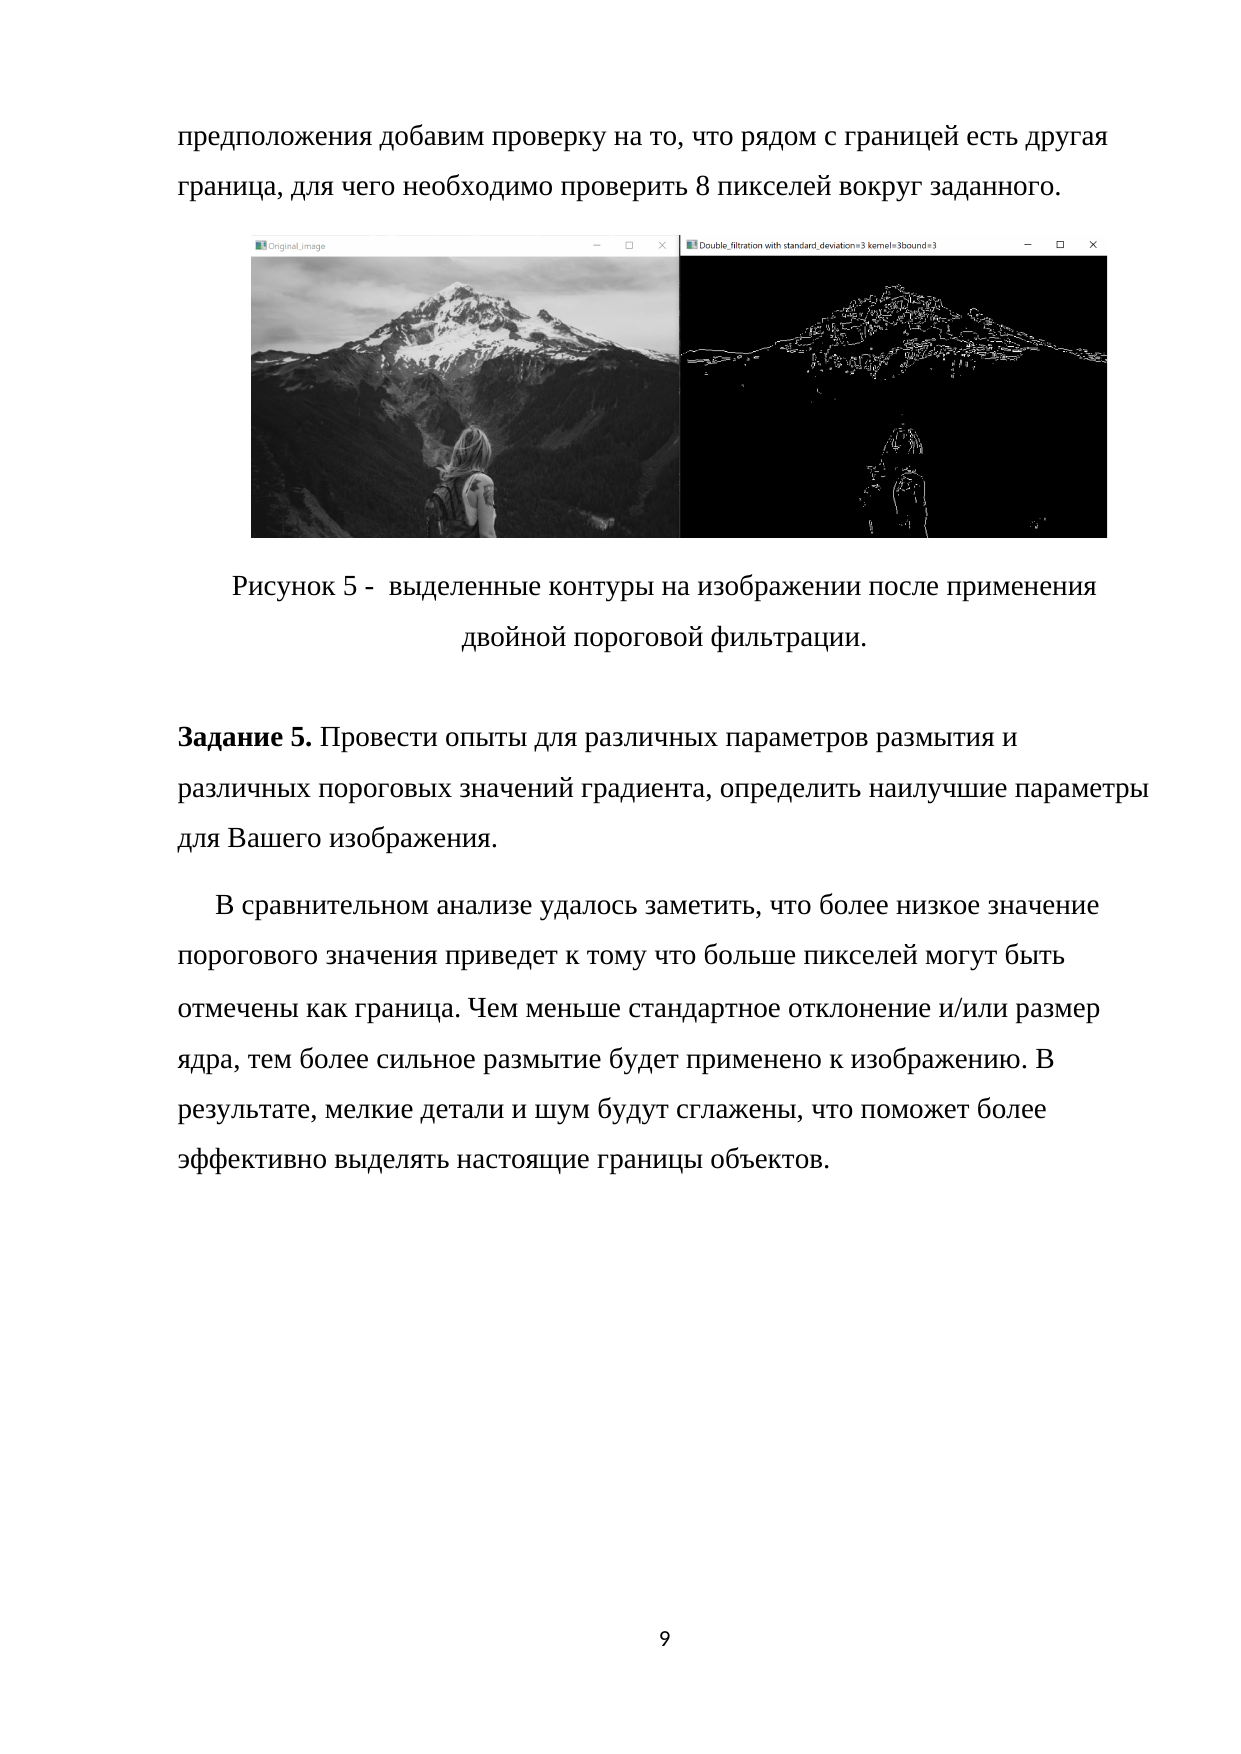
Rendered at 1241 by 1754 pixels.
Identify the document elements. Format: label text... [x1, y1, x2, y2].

text В сравнительном анализе удалось заметить, что более низкое значение порогового значения приведет к тому что больше пикселей могут быть отмечены как граница. Чем меньше стандартное отклонение и/или размер ядра, тем более сильное размытие будет применено к изображению. В результате, мелкие детали и шум будут сглажены, что поможет более эффективно выделять настоящие границы объектов. [177, 887, 1152, 1175]
text Рисунок 5 - выделенные контуры на изображении после применения двойной пороговой фильтрации. [177, 568, 1152, 652]
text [177, 118, 1152, 202]
text Задание 5. Провести опыты для различных параметров размытия и различных пороговых значений градиента, определить наилучшие параметры для Вашего изображения. [177, 719, 1152, 853]
picture [251, 235, 1108, 538]
